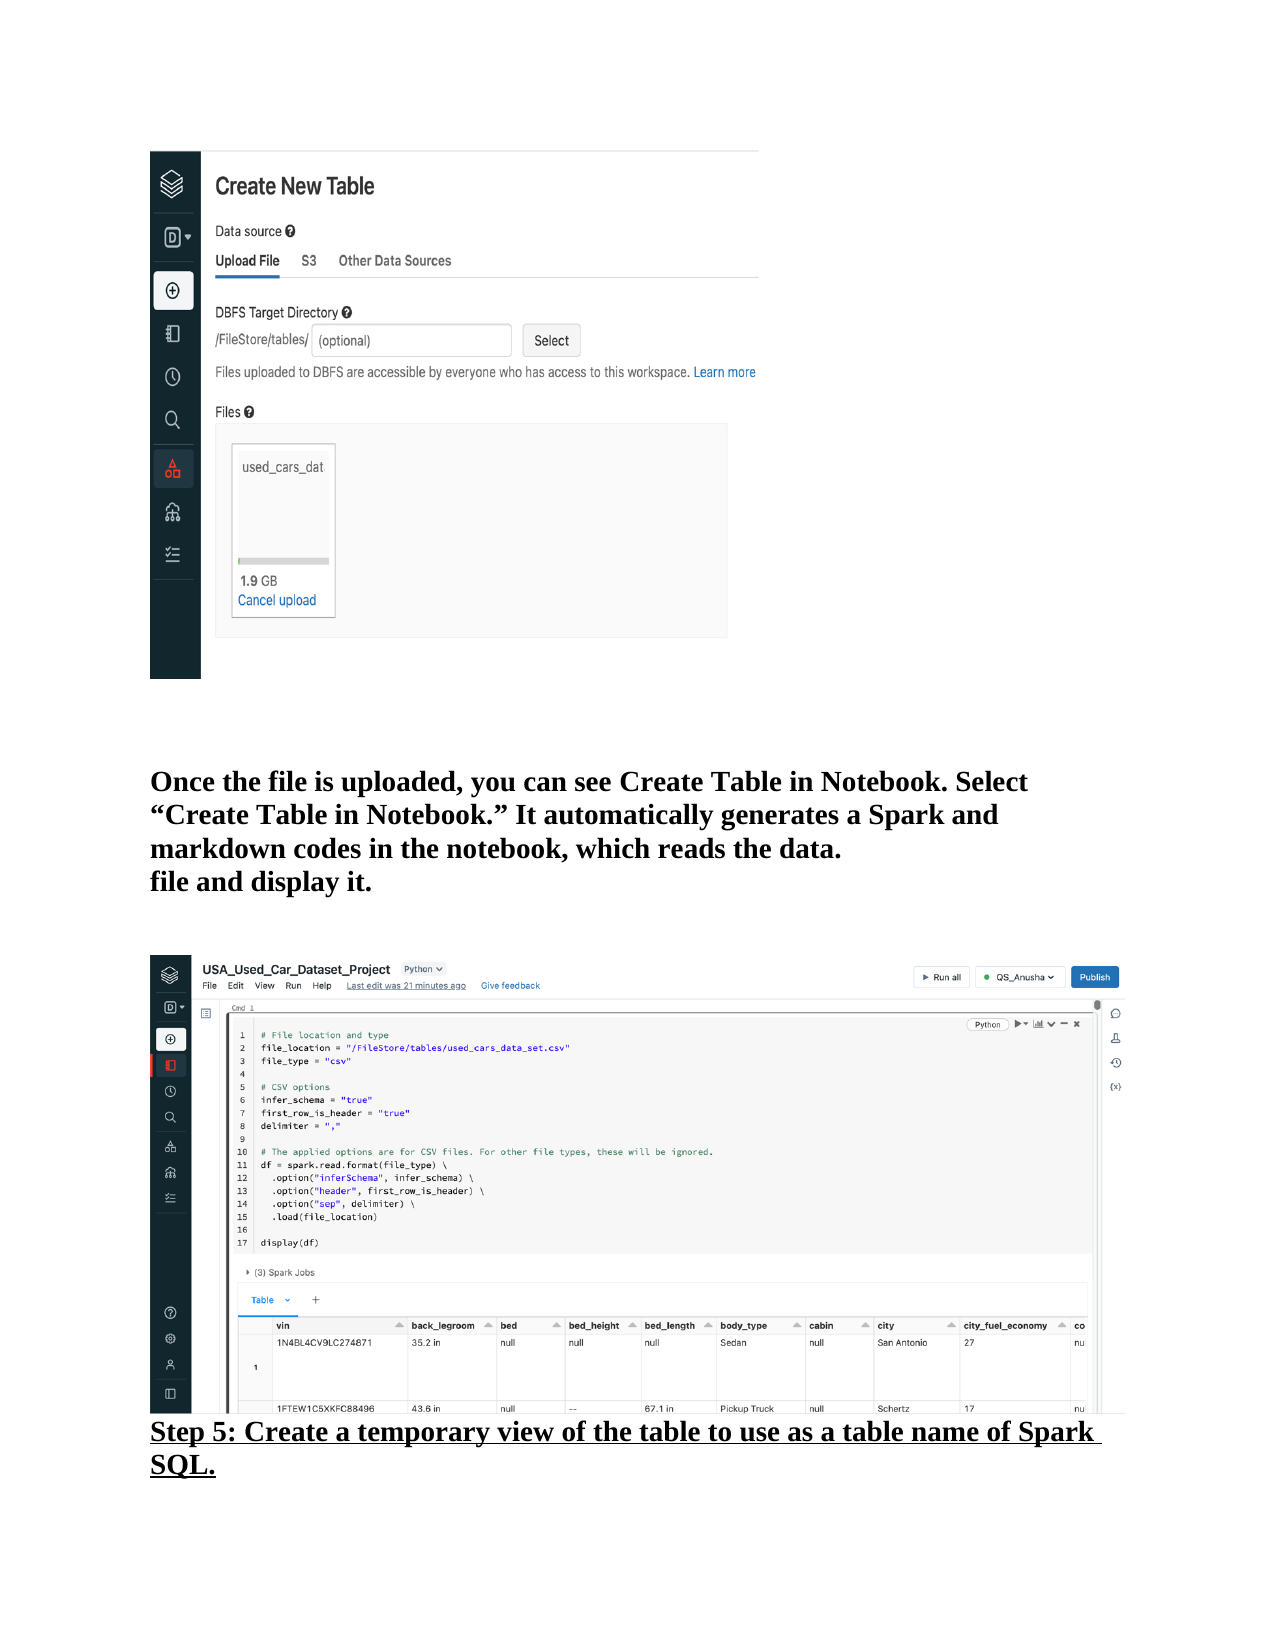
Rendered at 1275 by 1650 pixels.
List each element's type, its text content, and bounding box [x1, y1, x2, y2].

text file and display it. [150, 864, 1125, 898]
text Step 5: Create a temporary view of the table to use as a table name of Spark SQL. [150, 1414, 1125, 1481]
picture [150, 955, 1125, 1414]
picture [150, 150, 759, 679]
text Once the file is uploaded, you can see Create Table in Notebook. Select “Create Table in Notebook.” It automatically generates a Spark and markdown codes in the notebook, which reads the data. [150, 764, 1125, 864]
